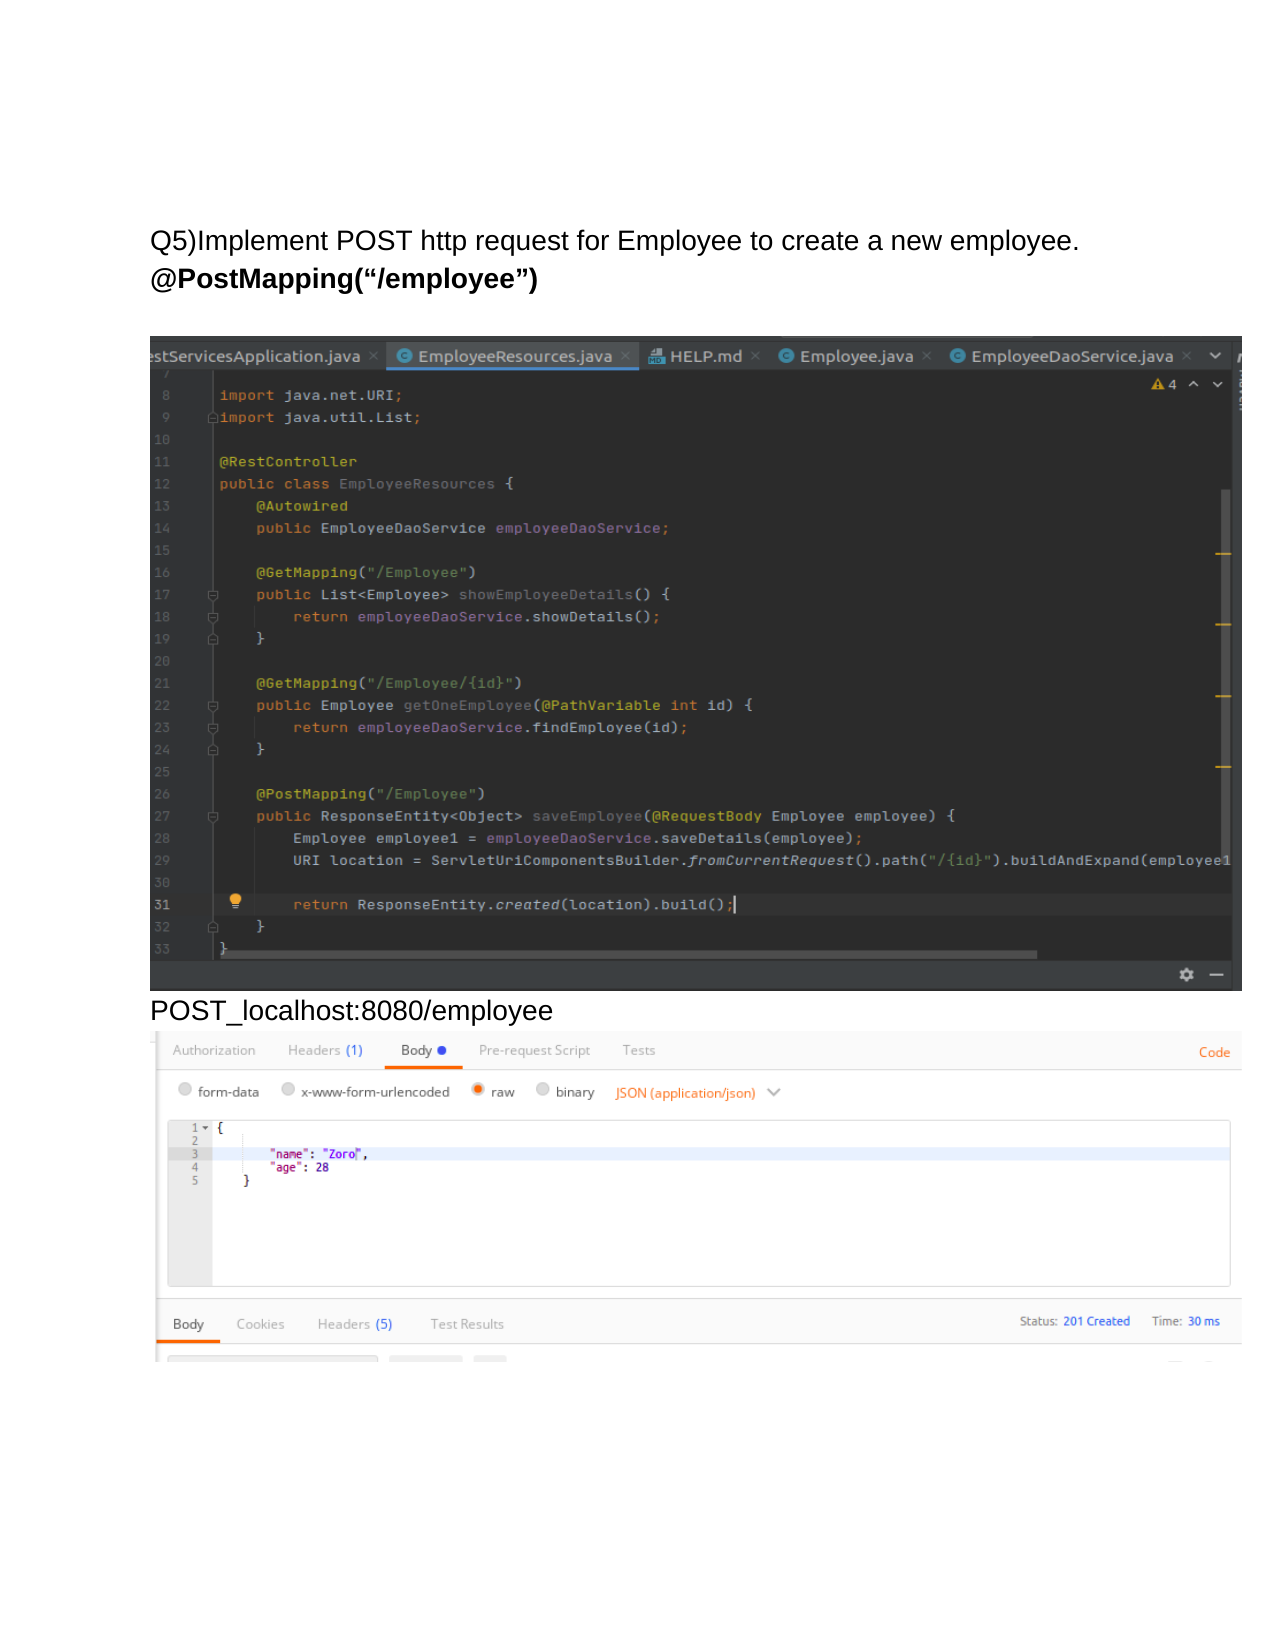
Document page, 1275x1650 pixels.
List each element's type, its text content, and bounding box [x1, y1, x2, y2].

picture [150, 1031, 1243, 1362]
text @PostMapping(“/employee”) [150, 262, 1125, 294]
picture [150, 336, 1242, 991]
text POST_localhost:8080/employee [150, 994, 1125, 1027]
text Q5)Implement POST http request for Employee to create a new employee. [150, 224, 1125, 257]
